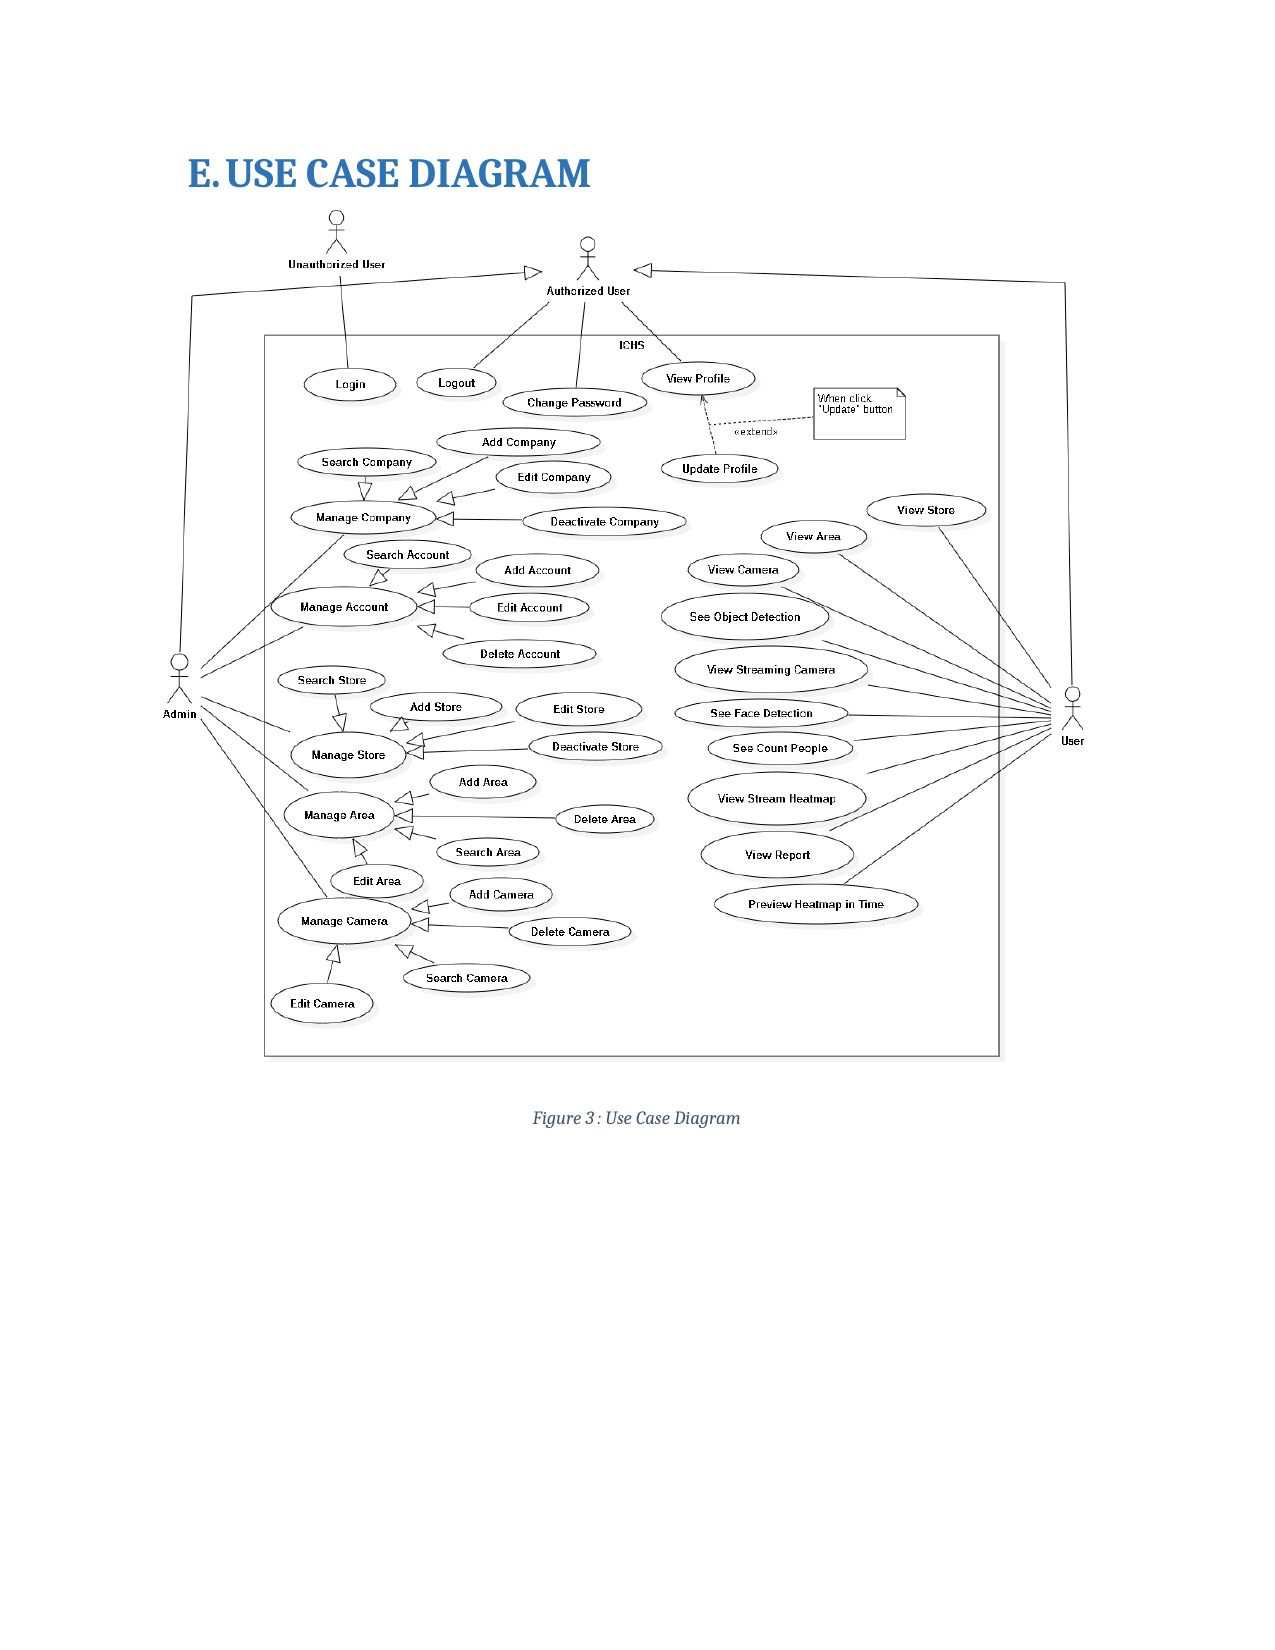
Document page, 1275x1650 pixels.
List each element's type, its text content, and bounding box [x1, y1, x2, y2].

subtitle USE CASE DIAGRAM [187, 150, 1125, 198]
picture [150, 201, 1125, 1089]
text Figure 3 : Use Case Diagram [150, 1108, 1125, 1129]
